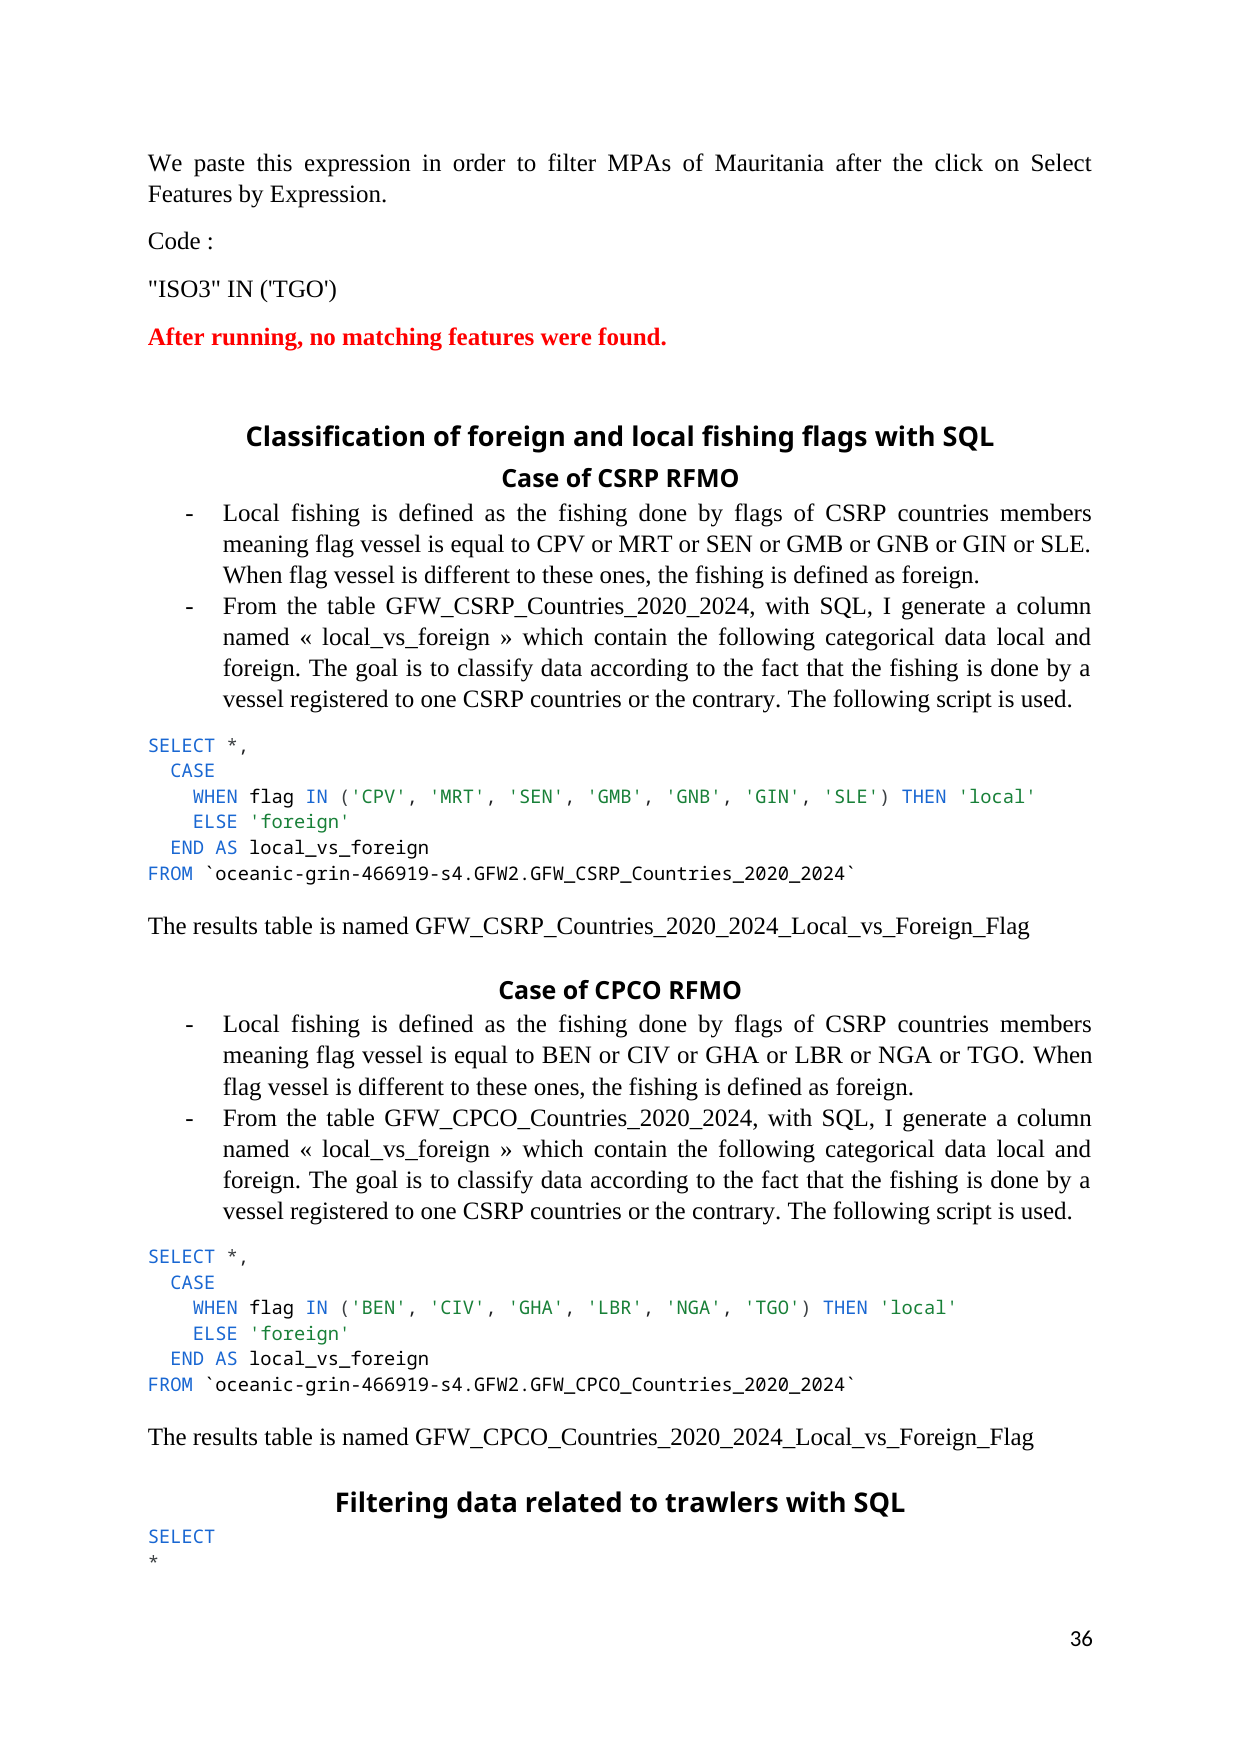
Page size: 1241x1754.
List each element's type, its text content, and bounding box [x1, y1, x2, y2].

subtitle Filtering data related to trawlers with SQL [148, 1484, 1093, 1521]
text FROM `oceanic-grin-466919-s4.GFW2.GFW_CPCO_Countries_2020_2024` [148, 1371, 1093, 1397]
list From the table GFW_CPCO_Countries_2020_2024, with SQL, I generate a column named « local_vs_foreign » which contain the following categorical data local and foreign. The goal is to classify data according to the fact that the fishing is done by a vessel registered to one CSRP countries or the contrary. The following script is used. [185, 1103, 1093, 1224]
text Code : [148, 226, 1093, 255]
text After running, no matching features were found. [148, 322, 1093, 351]
text SELECT *, [148, 1243, 1093, 1269]
text The results table is named GFW_CPCO_Countries_2020_2024_Local_vs_Foreign_Flag [148, 1422, 1093, 1451]
text SELECT *, [148, 732, 1093, 758]
text We paste this expression in order to filter MPAs of Mauritania after the click on Select Features by Expression. [148, 148, 1093, 207]
text CASE [148, 758, 1093, 783]
text END AS local_vs_foreign [148, 1346, 1093, 1371]
text SELECT [148, 1524, 1093, 1549]
text FROM `oceanic-grin-466919-s4.GFW2.GFW_CSRP_Countries_2020_2024` [148, 860, 1093, 885]
text END AS local_vs_foreign [148, 834, 1093, 860]
text WHEN flag IN ('CPV', 'MRT', 'SEN', 'GMB', 'GNB', 'GIN', 'SLE') THEN 'local' [148, 783, 1093, 809]
text "ISO3" IN ('TGO') [148, 274, 1093, 303]
subtitle Case of CPCO RFMO [148, 972, 1093, 1007]
text ELSE 'foreign' [148, 1320, 1093, 1346]
subtitle Classification of foreign and local fishing flags with SQL [148, 417, 1093, 454]
list Local fishing is defined as the fishing done by flags of CSRP countries members meaning flag vessel is equal to CPV or MRT or SEN or GMB or GNB or GIN or SLE. When flag vessel is different to these ones, the fishing is defined as foreign. [185, 498, 1093, 589]
list From the table GFW_CSRP_Countries_2020_2024, with SQL, I generate a column named « local_vs_foreign » which contain the following categorical data local and foreign. The goal is to classify data according to the fact that the fishing is done by a vessel registered to one CSRP countries or the contrary. The following script is used. [185, 591, 1093, 713]
subtitle Case of CSRP RFMO [148, 461, 1093, 495]
list Local fishing is defined as the fishing done by flags of CSRP countries members meaning flag vessel is equal to BEN or CIV or GHA or LBR or NGA or TGO. When flag vessel is different to these ones, the fishing is defined as foreign. [185, 1009, 1093, 1100]
text CASE [148, 1269, 1093, 1294]
text The results table is named GFW_CSRP_Countries_2020_2024_Local_vs_Foreign_Flag [148, 911, 1093, 939]
text WHEN flag IN ('BEN', 'CIV', 'GHA', 'LBR', 'NGA', 'TGO') THEN 'local' [148, 1294, 1093, 1320]
text ELSE 'foreign' [148, 809, 1093, 834]
text * [148, 1549, 1093, 1575]
